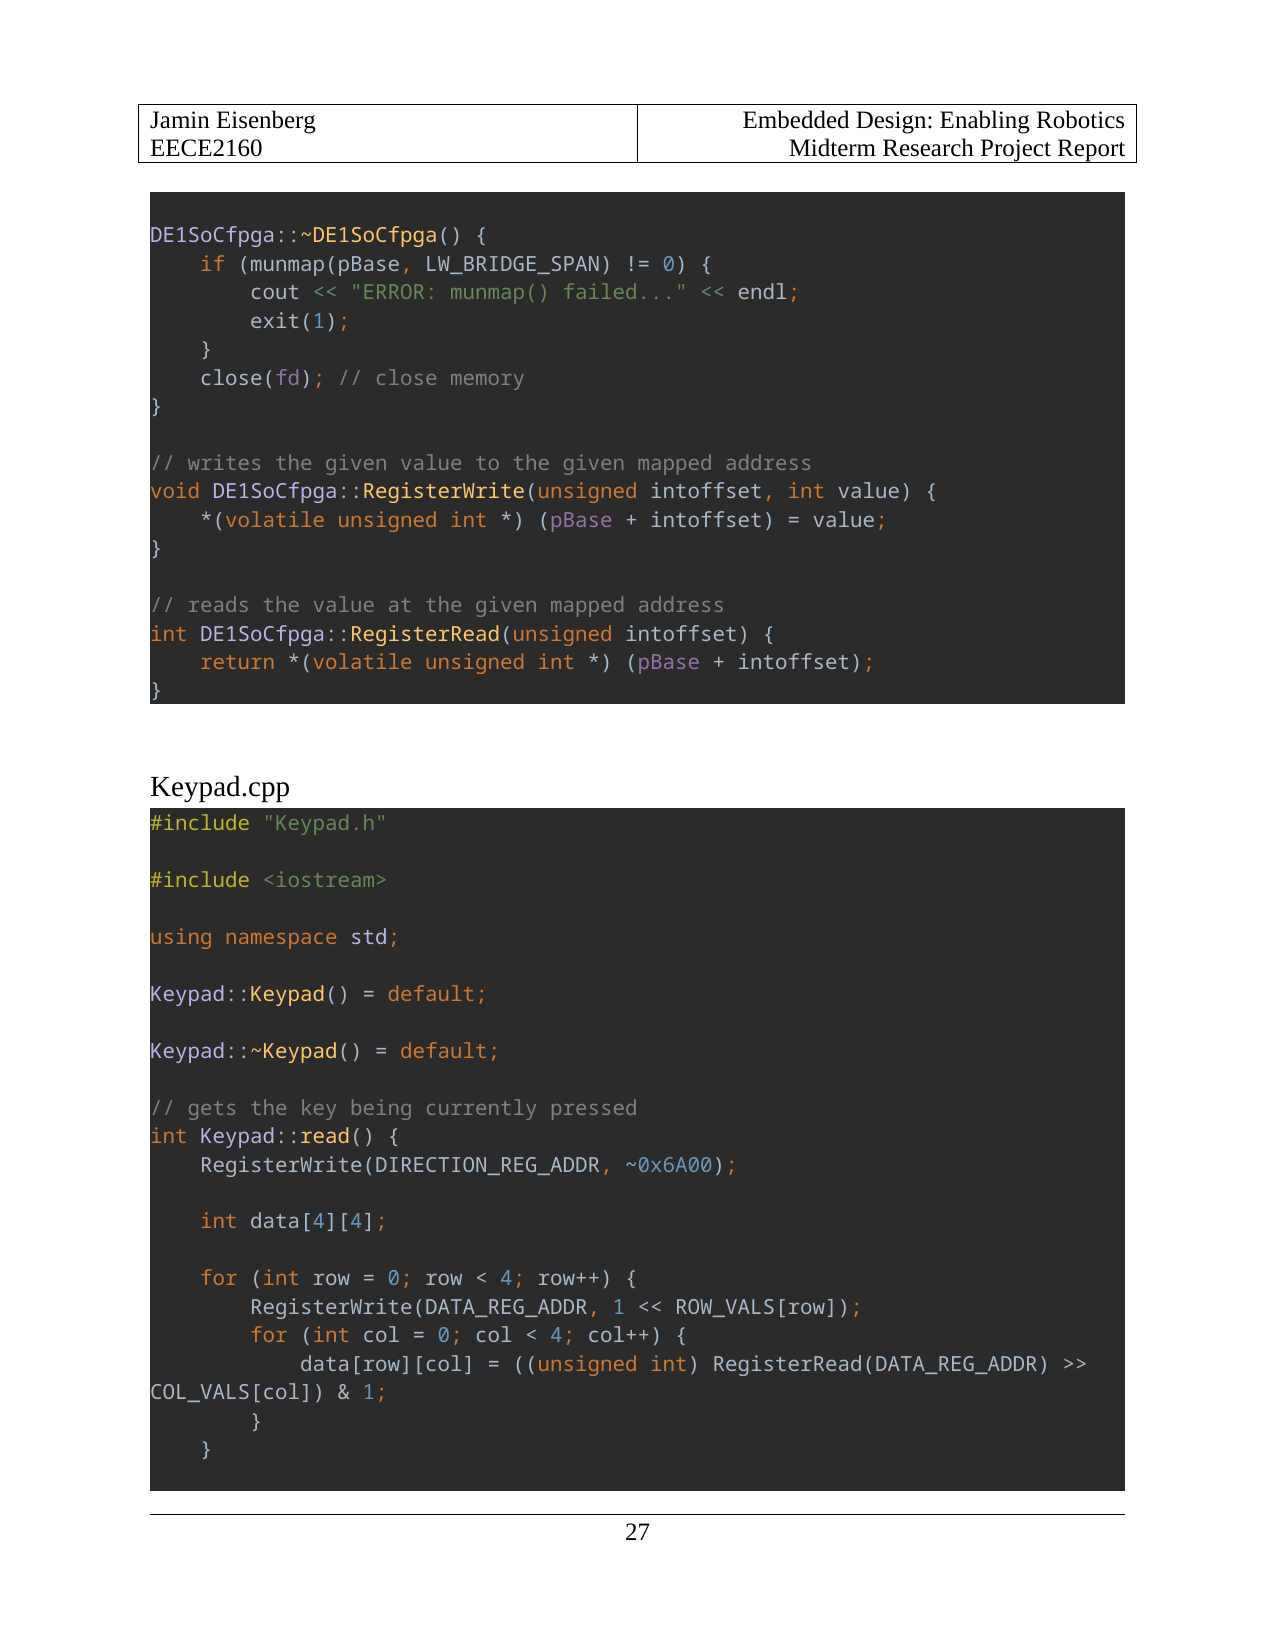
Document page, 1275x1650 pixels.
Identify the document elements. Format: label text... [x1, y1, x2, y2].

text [150, 808, 1125, 1491]
text Keypad.cpp [150, 769, 1087, 802]
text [150, 192, 1125, 704]
